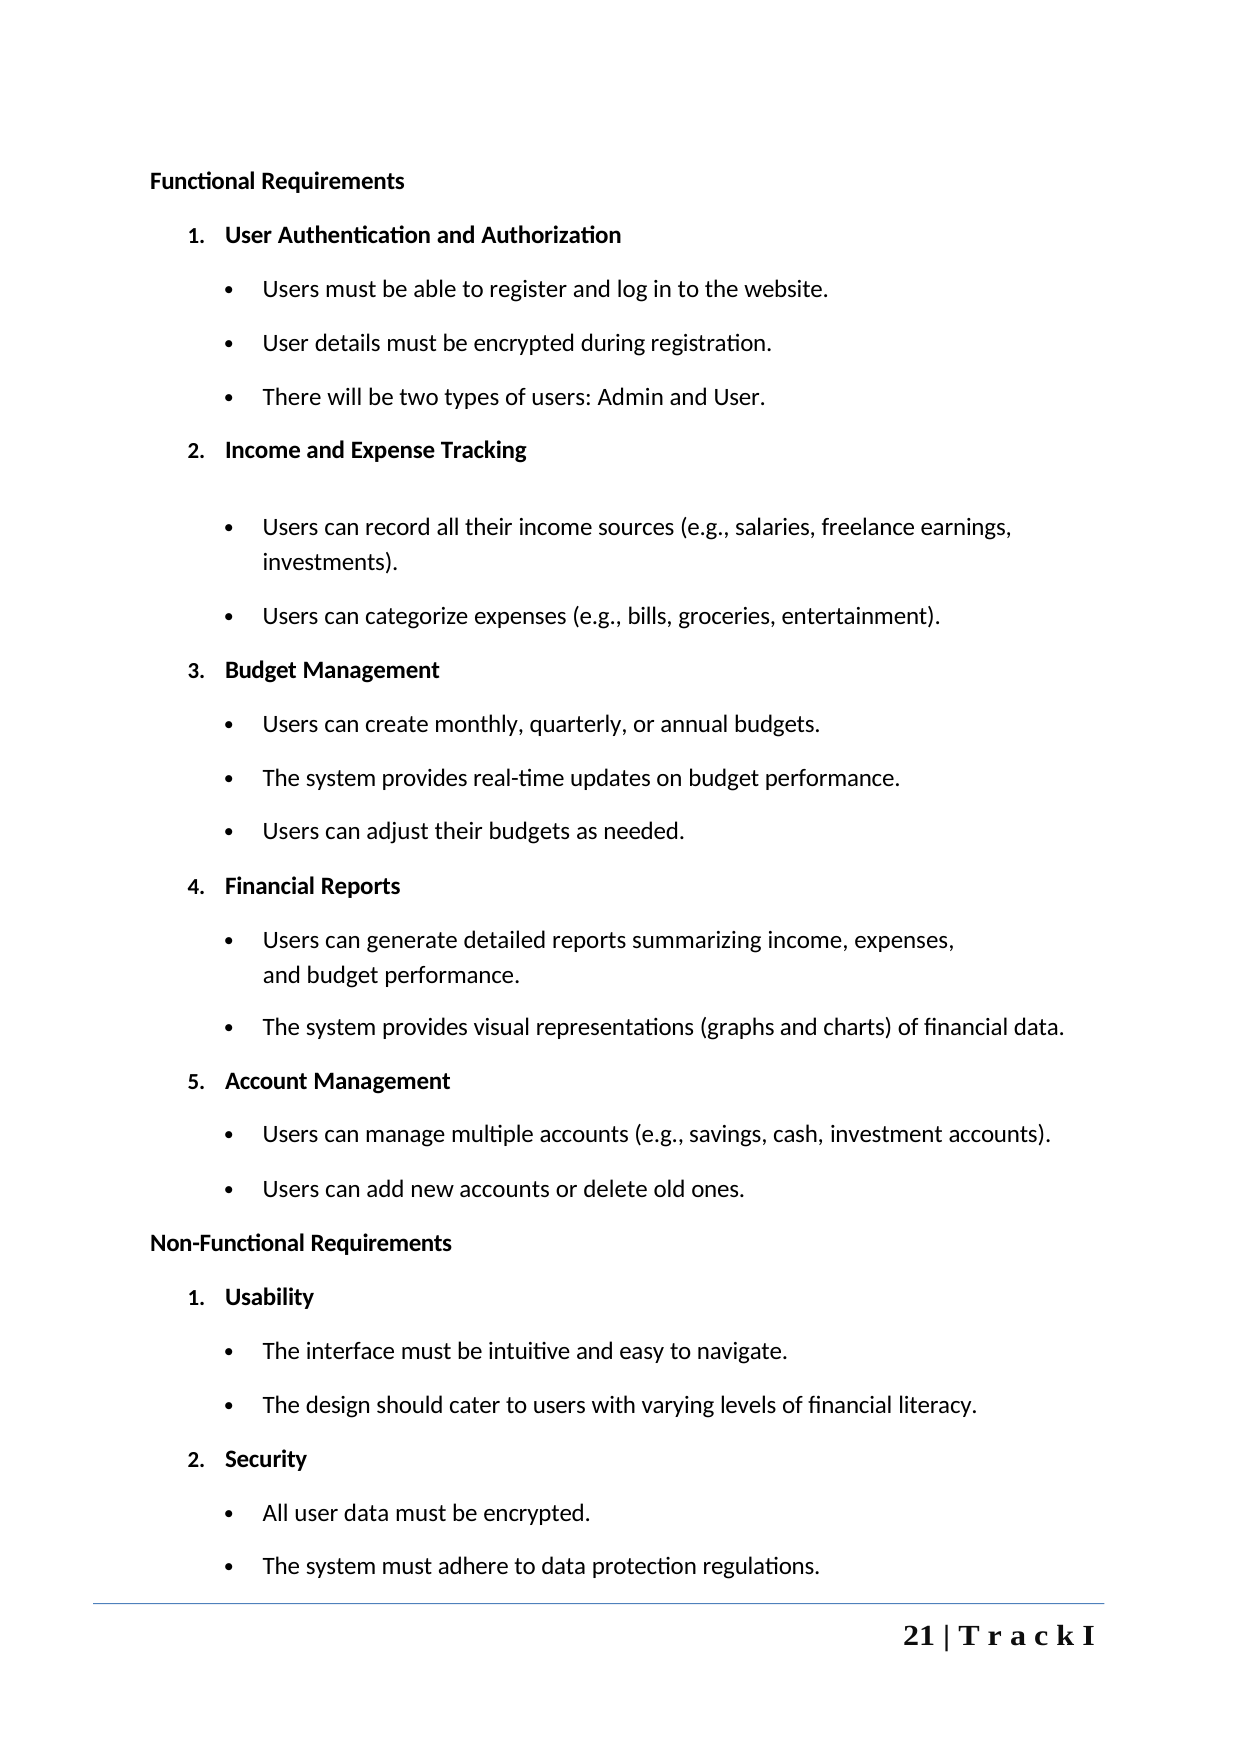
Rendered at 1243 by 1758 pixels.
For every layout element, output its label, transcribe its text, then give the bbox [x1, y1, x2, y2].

subtitle Budget Management [187, 654, 1093, 685]
list Users can add new accounts or delete old ones. [225, 1173, 1093, 1203]
subtitle Account Management [187, 1065, 1093, 1095]
subtitle Functional Requirements [150, 165, 1093, 196]
list Users can categorize expenses (e.g., bills, groceries, entertainment). [225, 600, 1093, 631]
list All user data must be encrypted. [225, 1497, 1093, 1527]
list Users must be able to register and log in to the website. [225, 273, 1093, 304]
list The system provides real-time updates on budget performance. [225, 762, 1093, 792]
subtitle Security [187, 1443, 1093, 1473]
list Users can adjust their budgets as needed. [225, 816, 1093, 846]
list The system must adhere to data protection regulations. [225, 1551, 1093, 1581]
list The design should cater to users with varying levels of financial literacy. [225, 1389, 1093, 1419]
list The system provides visual representations (graphs and charts) of financial data. [225, 1011, 1093, 1041]
list Users can create monthly, quarterly, or annual budgets. [225, 708, 1093, 738]
list User details must be encrypted during registration. [225, 327, 1093, 357]
subtitle User Authentication and Authorization [187, 219, 1093, 250]
list There will be two types of users: Admin and User. [225, 381, 1093, 411]
list Users can manage multiple accounts (e.g., savings, cash, investment accounts). [225, 1118, 1093, 1149]
subtitle Usability [187, 1281, 1093, 1311]
list The interface must be intuitive and easy to navigate. [225, 1335, 1093, 1366]
subtitle Income and Expense Tracking [187, 434, 1093, 465]
list Users can record all their income sources (e.g., salaries, freelance earnings, investments). [225, 511, 1093, 577]
subtitle Non-Functional Requirements [150, 1227, 1093, 1257]
subtitle Financial Reports [187, 870, 1093, 901]
list Users can generate detailed reports summarizing income, expenses, and budget performance. [225, 924, 998, 990]
